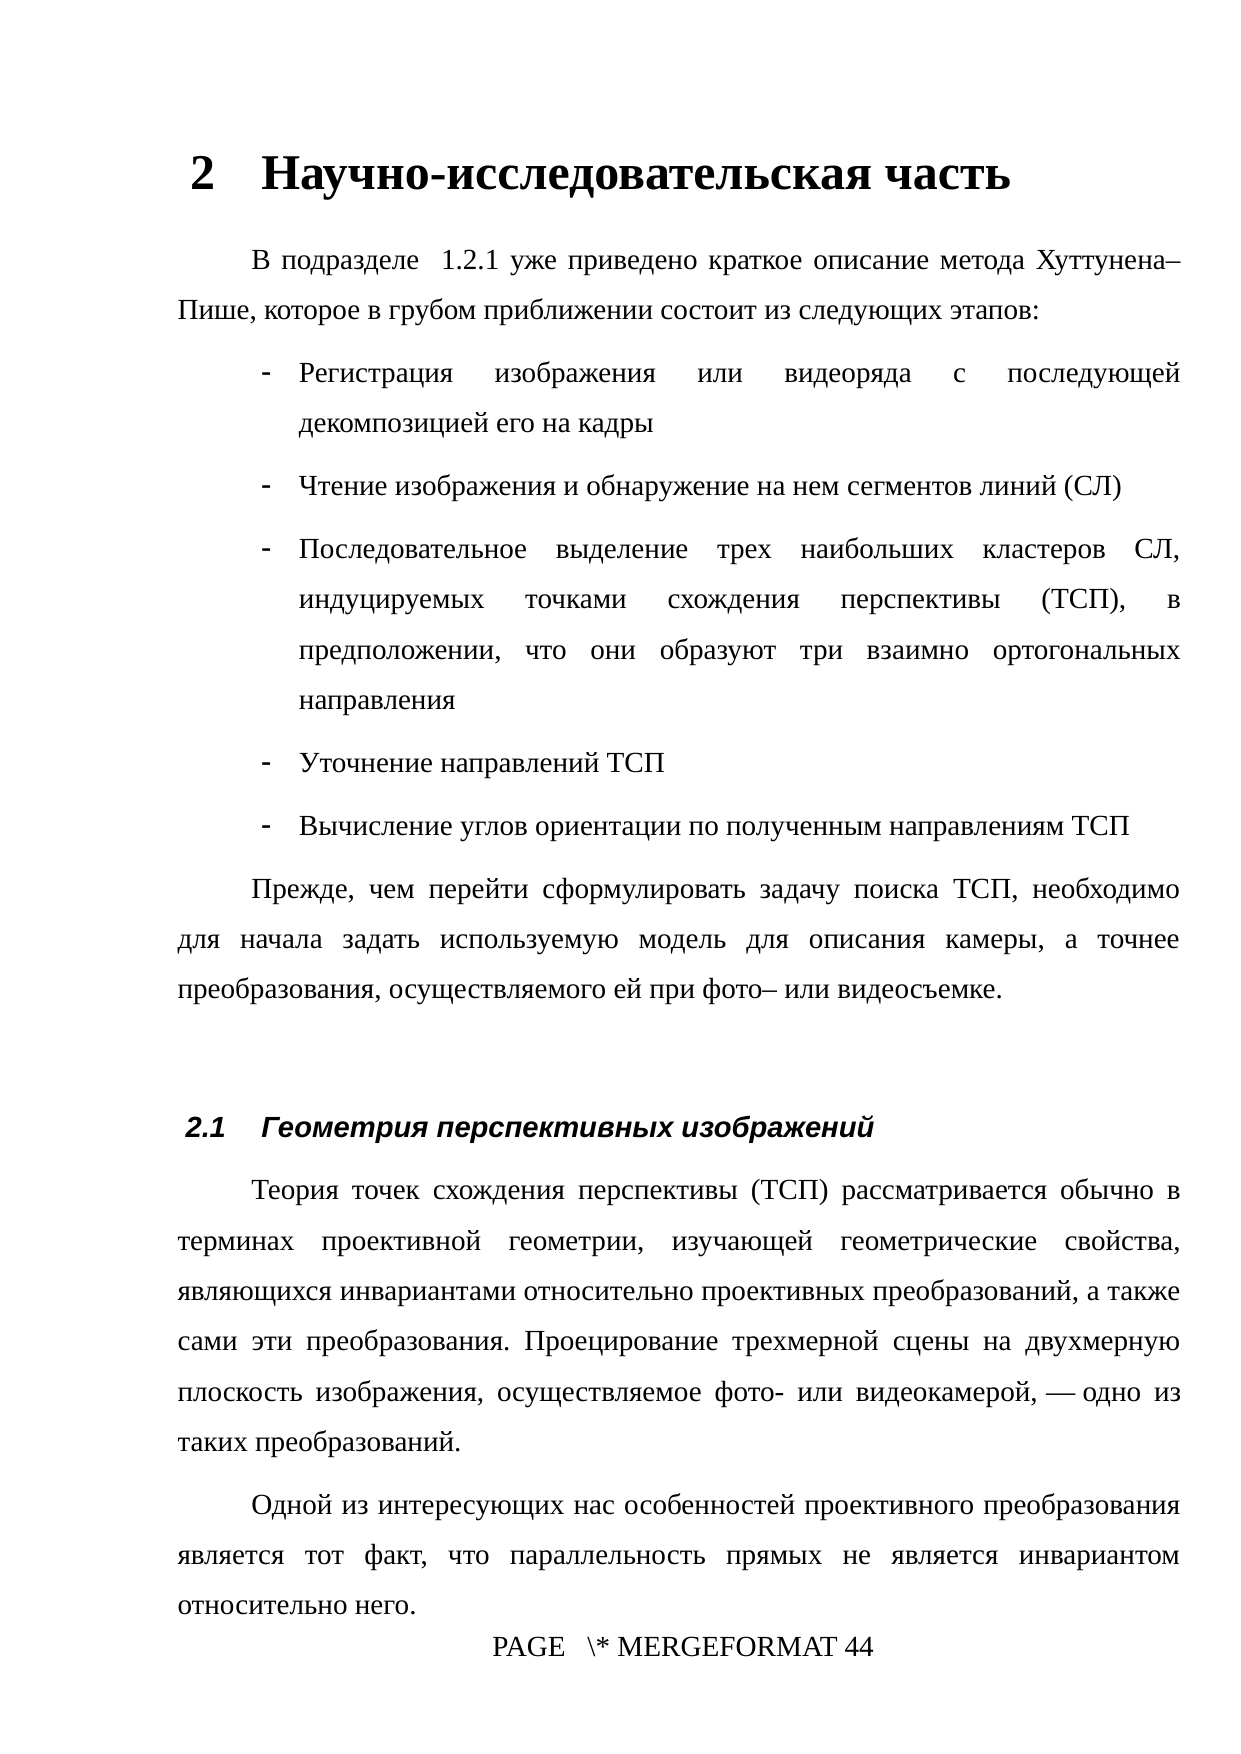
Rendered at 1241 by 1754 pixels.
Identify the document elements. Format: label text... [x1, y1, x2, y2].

subtitle Геометрия перспективных изображений [177, 1109, 1181, 1143]
text Одной из интересующих нас особенностей проективного преобразования является тот факт, что параллельность прямых не является инвариантом относительно него. [177, 1487, 1181, 1621]
list Последовательное выделение трех наибольших кластеров СЛ, индуцируемых точками схождения перспективы (ТСП), в предположении, что они образуют три взаимно ортогональных направления [261, 531, 1181, 716]
list Вычисление углов ориентации по полученным направлениям ТСП [261, 808, 1181, 842]
text Теория точек схождения перспективы (ТСП) рассматривается обычно в терминах проективной геометрии, изучающей геометрические свойства, являющихся инвариантами относительно проективных преобразований, а также сами эти преобразования. Проецирование трехмерной сцены на двухмерную плоскость изображения, осуществляемое фото- или видеокамерой, — одно из таких преобразований. [177, 1172, 1181, 1457]
subtitle Научно-исследовательская часть [177, 143, 1181, 201]
text Прежде, чем перейти сформулировать задачу поиска ТСП, необходимо для начала задать используемую модель для описания камеры, а точнее преобразования, осуществляемого ей при фото– или видеосъемке. [177, 871, 1181, 1005]
list Уточнение направлений ТСП [261, 745, 1181, 779]
text В подразделе 1.2.1 уже приведено краткое описание метода Хуттунена–Пише, которое в грубом приближении состоит из следующих этапов: [177, 242, 1181, 326]
list Чтение изображения и обнаружение на нем сегментов линий (СЛ) [261, 468, 1181, 502]
list Регистрация изображения или видеоряда с последующей декомпозицией его на кадры [261, 355, 1181, 439]
